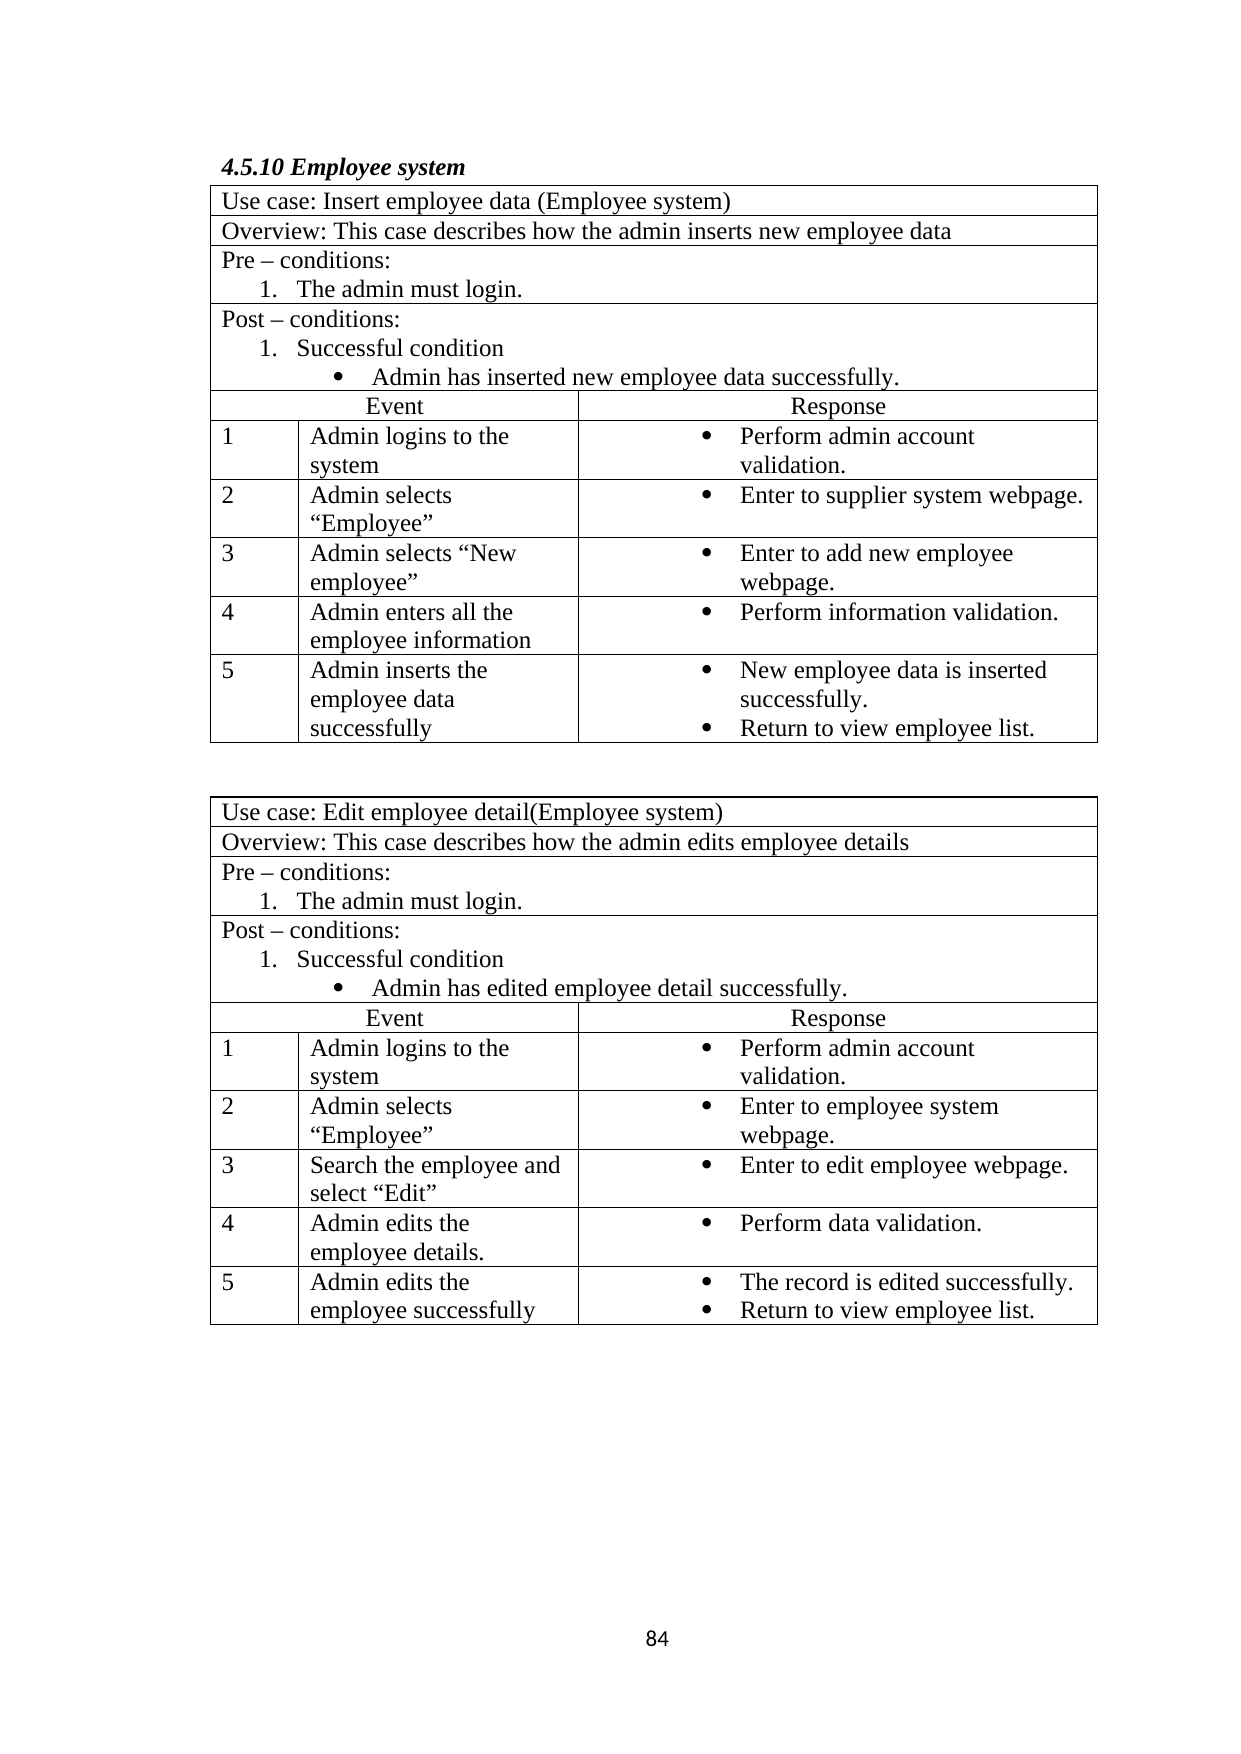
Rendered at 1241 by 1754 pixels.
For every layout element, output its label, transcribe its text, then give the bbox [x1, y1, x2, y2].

table_cell 5 [211, 655, 298, 742]
table_cell Perform information validation. [579, 597, 1097, 654]
table_cell Admin inserts the employee data successfully [299, 655, 578, 742]
table_cell Event [211, 1003, 578, 1032]
table_cell 5 [211, 1267, 298, 1324]
table_cell New employee data is inserted successfully. Return to view employee list. [579, 655, 1097, 742]
table_cell Overview: This case describes how the admin edits employee details [211, 827, 1097, 856]
table_cell 1 [211, 1033, 298, 1090]
table_cell 3 [211, 1150, 298, 1207]
table_cell Post – conditions: Successful condition Admin has edited employee detail successfully. [211, 916, 1097, 1002]
table_cell 4 [211, 597, 298, 654]
table_cell Admin selects “Employee” [299, 480, 578, 537]
table_cell Response [579, 1003, 1097, 1032]
table_cell Search the employee and select “Edit” [299, 1150, 578, 1207]
table_cell Perform data validation. [579, 1208, 1097, 1266]
table_header Use case: Edit employee detail(Employee system) [211, 798, 1097, 826]
subtitle 4.5.10 Employee system [221, 152, 1092, 181]
table_cell Admin selects “New employee” [299, 538, 578, 596]
table_cell Admin selects “Employee” [299, 1091, 578, 1149]
table_cell Admin logins to the system [299, 421, 578, 479]
table_header Use case: Insert employee data (Employee system) [211, 186, 1097, 215]
table_cell Pre – conditions: The admin must login. [211, 857, 1097, 914]
table_cell Enter to employee system webpage. [579, 1091, 1097, 1149]
table_cell Pre – conditions: The admin must login. [211, 246, 1097, 303]
table_cell 2 [211, 1091, 298, 1149]
table_cell Post – conditions: Successful condition Admin has inserted new employee data successfully. [211, 304, 1097, 390]
table_cell 2 [211, 480, 298, 537]
table_cell Admin edits the employee details. [299, 1208, 578, 1266]
table_cell Event [211, 391, 578, 420]
table_cell Enter to edit employee webpage. [579, 1150, 1097, 1207]
table_cell Enter to supplier system webpage. [579, 480, 1097, 537]
table_cell Response [579, 391, 1097, 420]
table_cell Overview: This case describes how the admin inserts new employee data [211, 216, 1097, 244]
table_cell 1 [211, 421, 298, 479]
table_cell 3 [211, 538, 298, 596]
table_cell Admin enters all the employee information [299, 597, 578, 654]
table_cell Admin edits the employee successfully [299, 1267, 578, 1324]
table_cell Perform admin account validation. [579, 1033, 1097, 1090]
table_cell Admin logins to the system [299, 1033, 578, 1090]
table_cell Perform admin account validation. [579, 421, 1097, 479]
table_cell 4 [211, 1208, 298, 1266]
table_cell The record is edited successfully. Return to view employee list. [579, 1267, 1097, 1324]
table_cell Enter to add new employee webpage. [579, 538, 1097, 596]
